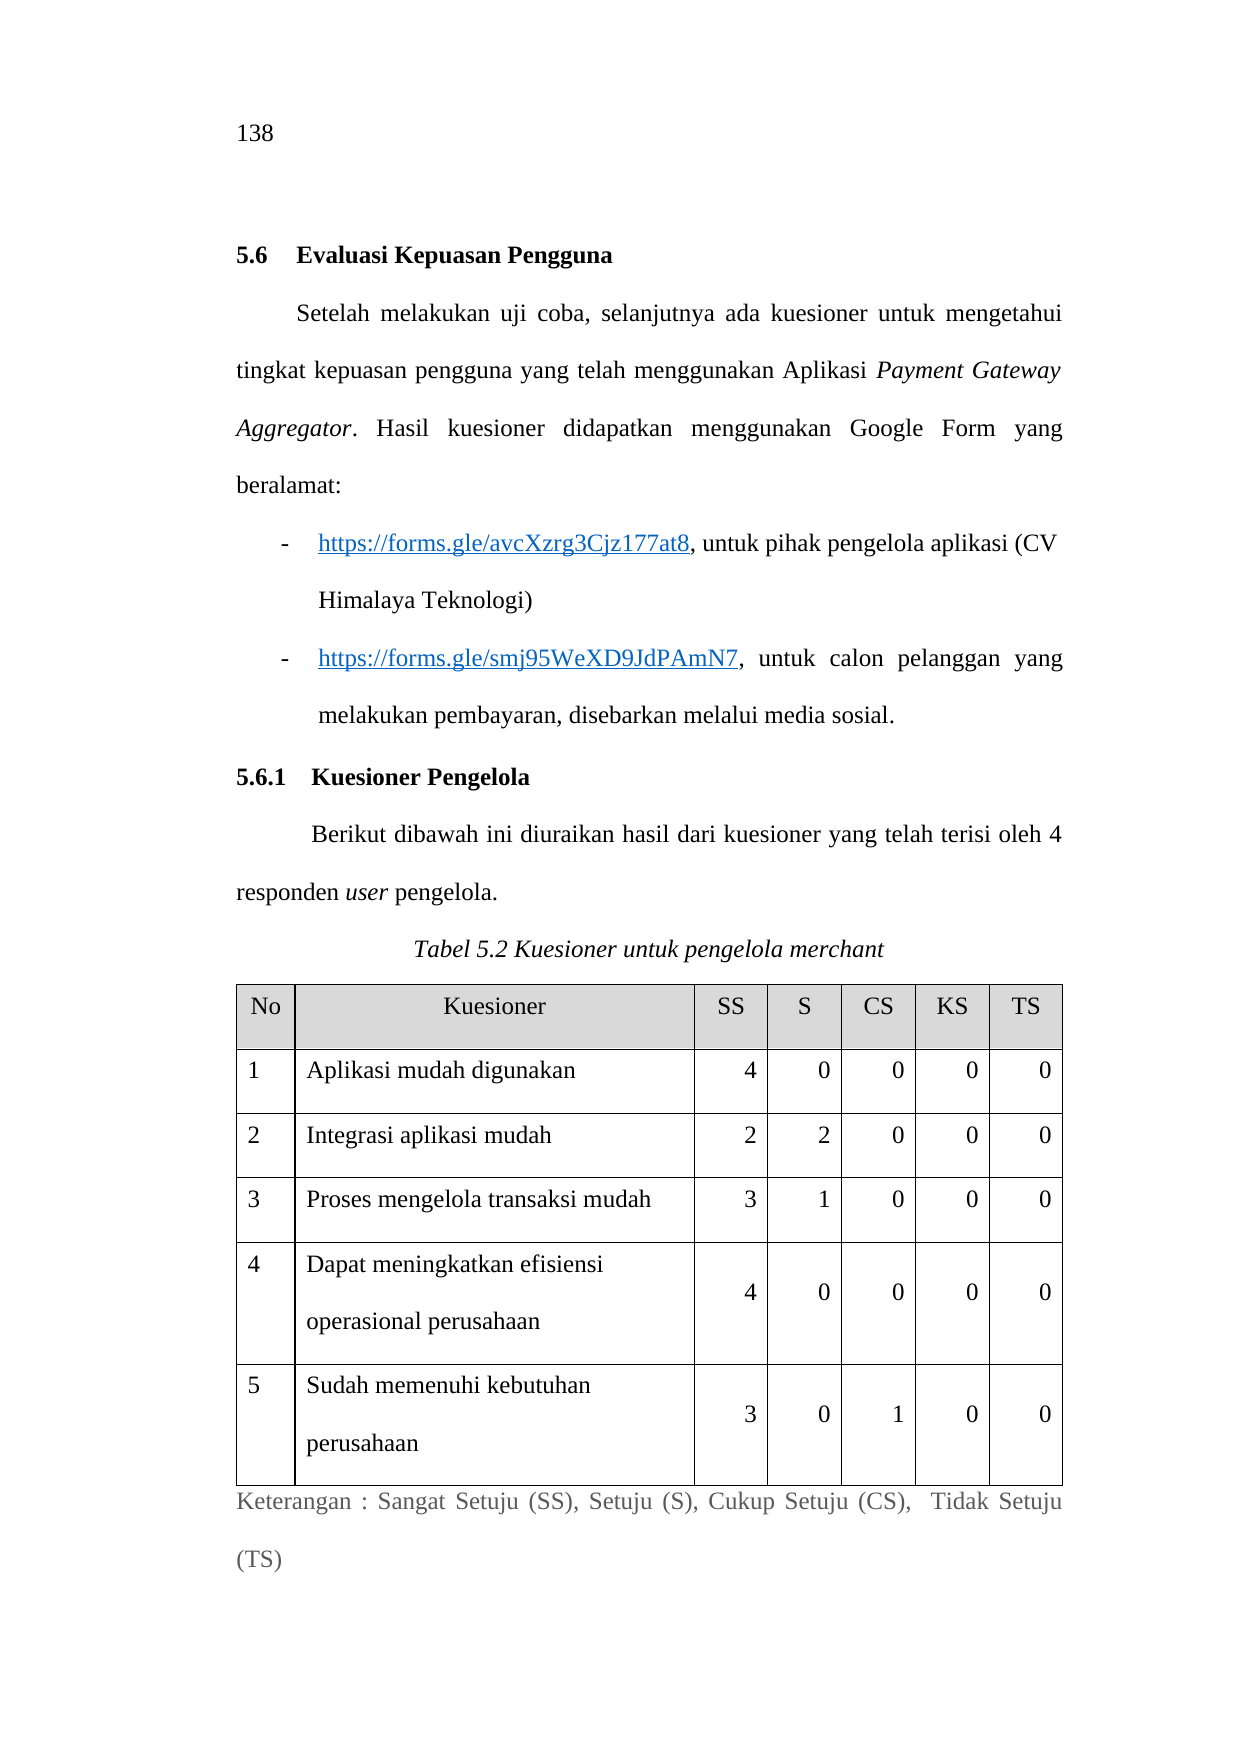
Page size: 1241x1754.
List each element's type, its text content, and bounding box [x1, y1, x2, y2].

table_cell 0 [916, 1114, 989, 1177]
table_cell 3 [695, 1178, 767, 1242]
text Keterangan : Sangat Setuju (SS), Setuju (S), Cukup Setuju (CS), Tidak Setuju (TS) [236, 1486, 1063, 1573]
table_cell Integrasi aplikasi mudah [296, 1114, 694, 1177]
table_cell 0 [916, 1365, 989, 1485]
table_cell 1 [237, 1050, 294, 1113]
table_header S [768, 985, 841, 1048]
table_cell 2 [768, 1114, 841, 1177]
table_header Kuesioner [296, 985, 694, 1048]
list https://forms.gle/avcXzrg3Cjz177at8, untuk pihak pengelola aplikasi (CV Himalaya Teknologi) [281, 528, 1063, 614]
table_cell 2 [237, 1114, 294, 1177]
table_cell 0 [990, 1243, 1062, 1363]
table_header TS [990, 985, 1062, 1048]
subtitle Kuesioner Pengelola [236, 762, 1063, 791]
table_header No [237, 985, 294, 1048]
table_header CS [842, 985, 915, 1048]
table_cell 0 [990, 1050, 1062, 1113]
table_cell 1 [768, 1178, 841, 1242]
table_cell 3 [237, 1178, 294, 1242]
text Tabel 5.1 Kuesioner untuk pengelola merchant [236, 934, 1063, 963]
table_cell 0 [842, 1178, 915, 1242]
table_cell 3 [695, 1365, 767, 1485]
table_cell 5 [237, 1365, 294, 1485]
table_cell 4 [695, 1050, 767, 1113]
table_header SS [695, 985, 767, 1048]
table_cell 0 [990, 1114, 1062, 1177]
text Berikut dibawah ini diuraikan hasil dari kuesioner yang telah terisi oleh 4 responden user pengelola. [236, 819, 1063, 906]
table_cell Aplikasi mudah digunakan [296, 1050, 694, 1113]
table_cell Proses mengelola transaksi mudah [296, 1178, 694, 1242]
table_cell Dapat meningkatkan efisiensi operasional perusahaan [296, 1243, 694, 1363]
table_cell 0 [768, 1365, 841, 1485]
table_cell 1 [842, 1365, 915, 1485]
table_cell 0 [842, 1243, 915, 1363]
subtitle Evaluasi Kepuasan Pengguna [236, 240, 1063, 269]
table_cell 0 [768, 1243, 841, 1363]
table_cell 0 [990, 1178, 1062, 1242]
table_cell 0 [916, 1243, 989, 1363]
list https://forms.gle/smj95WeXD9JdPAmN7, untuk calon pelanggan yang melakukan pembayaran, disebarkan melalui media sosial. [281, 643, 1063, 729]
table_cell 0 [916, 1050, 989, 1113]
table_cell 4 [237, 1243, 294, 1363]
table_cell Sudah memenuhi kebutuhan perusahaan [296, 1365, 694, 1485]
table_cell 0 [768, 1050, 841, 1113]
table_cell 0 [842, 1050, 915, 1113]
table_cell 2 [695, 1114, 767, 1177]
text Setelah melakukan uji coba, selanjutnya ada kuesioner untuk mengetahui tingkat kepuasan pengguna yang telah menggunakan Aplikasi Payment Gateway Aggregator. Hasil kuesioner didapatkan menggunakan Google Form yang beralamat: [236, 298, 1063, 499]
table_cell 0 [990, 1365, 1062, 1485]
table_cell 0 [916, 1178, 989, 1242]
table_cell 0 [842, 1114, 915, 1177]
table_cell 4 [695, 1243, 767, 1363]
table_header KS [916, 985, 989, 1048]
